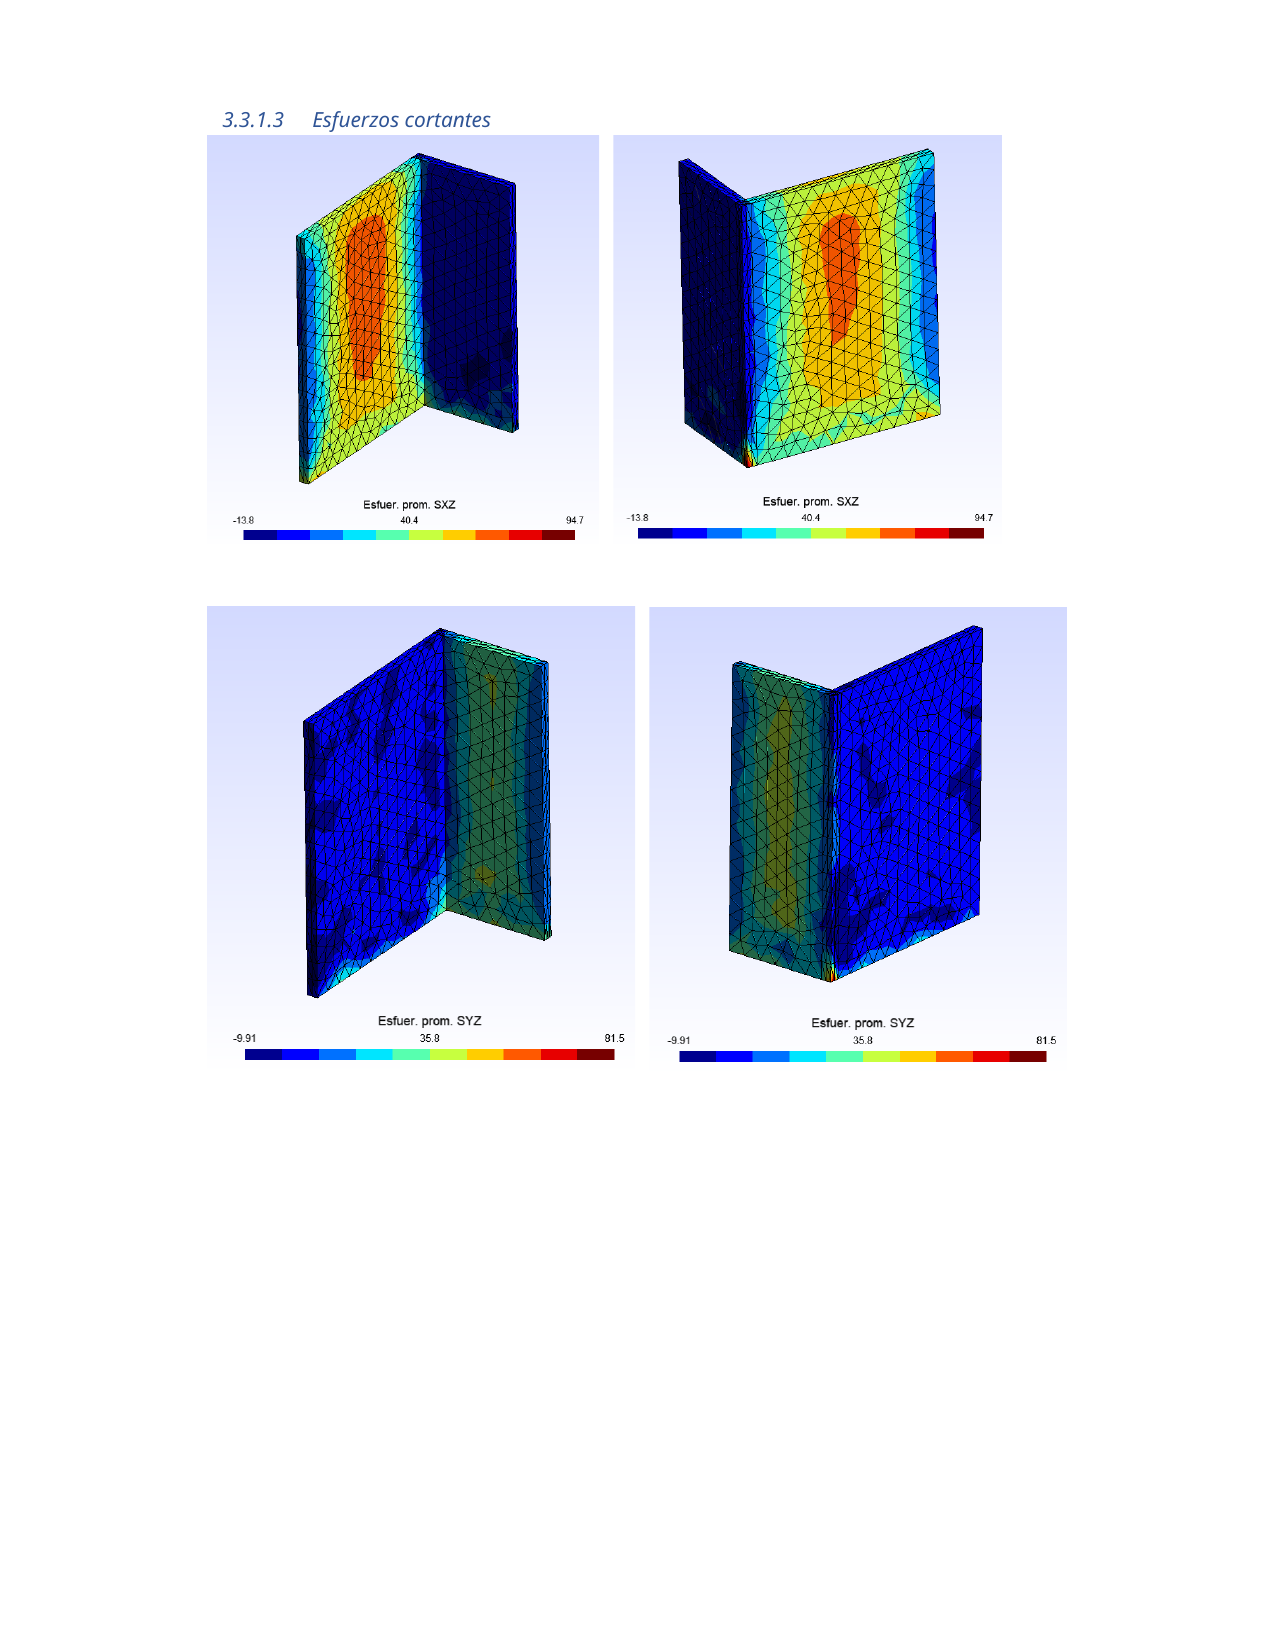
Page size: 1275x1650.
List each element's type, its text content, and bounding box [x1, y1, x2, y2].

picture [207, 606, 636, 1071]
picture [207, 135, 600, 544]
picture [613, 135, 1002, 544]
picture [649, 607, 1067, 1071]
subtitle Esfuerzos cortantes [222, 105, 1098, 133]
